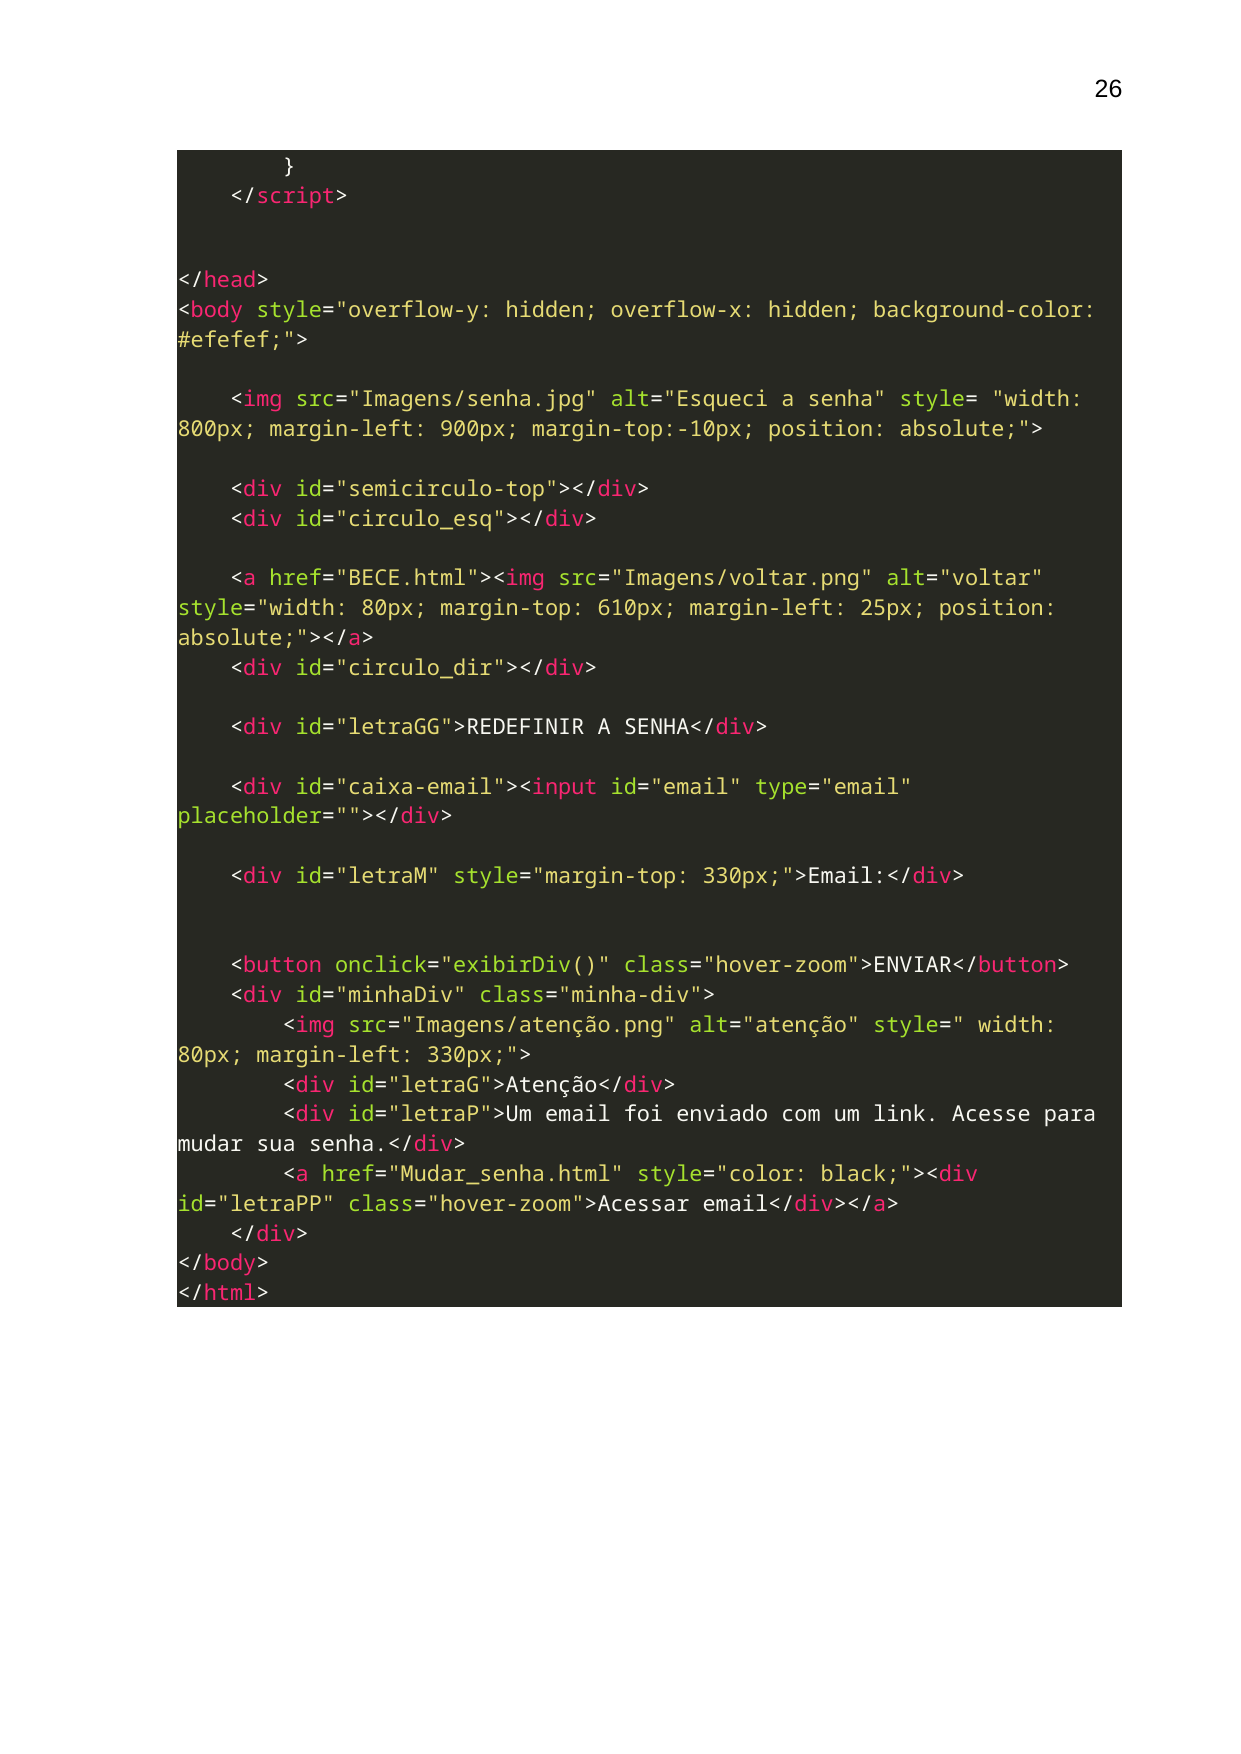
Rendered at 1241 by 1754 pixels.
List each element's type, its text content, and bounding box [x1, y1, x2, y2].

text <div id="caixa-email"><input id="email" type="email" placeholder=""></div> [177, 771, 1122, 830]
text </script> [177, 179, 1122, 209]
text <button onclick="exibirDiv()" class="hover-zoom">ENVIAR</button> [177, 949, 1122, 979]
text <img src="Imagens/atenção.png" alt="atenção" style=" width: 80px; margin-left: 330px;"> [177, 1009, 1122, 1068]
text </html> [177, 1277, 1122, 1307]
text <div id="minhaDiv" class="minha-div"> [177, 979, 1122, 1009]
text <a href="BECE.html"><img src="Imagens/voltar.png" alt="voltar" style="width: 80px; margin-top: 610px; margin-left: 25px; position: absolute;"></a> [177, 562, 1122, 651]
text <div id="letraG">Atenção</div> [177, 1068, 1122, 1098]
text </div> [177, 1217, 1122, 1247]
text <div id="letraGG">REDEFINIR A SENHA</div> [177, 711, 1122, 741]
text <div id="letraP">Um email foi enviado com um link. Acesse para mudar sua senha.</div> [177, 1098, 1122, 1158]
text <img src="Imagens/senha.jpg" alt="Esqueci a senha" style= "width: 800px; margin-left: 900px; margin-top:-10px; position: absolute;"> [177, 383, 1122, 443]
text <div id="semicirculo-top"></div> [177, 473, 1122, 502]
text </head> [177, 264, 1122, 294]
text <a href="Mudar_senha.html" style="color: black;"><div id="letraPP" class="hover-zoom">Acessar email</div></a> [177, 1158, 1122, 1217]
text <div id="circulo_esq"></div> [177, 502, 1122, 532]
text } [177, 150, 1122, 179]
text </body> [177, 1247, 1122, 1277]
text <body style="overflow-y: hidden; overflow-x: hidden; background-color: #efefef;"> [177, 294, 1122, 353]
text <div id="letraM" style="margin-top: 330px;">Email:</div> [177, 860, 1122, 890]
text <div id="circulo_dir"></div> [177, 651, 1122, 681]
